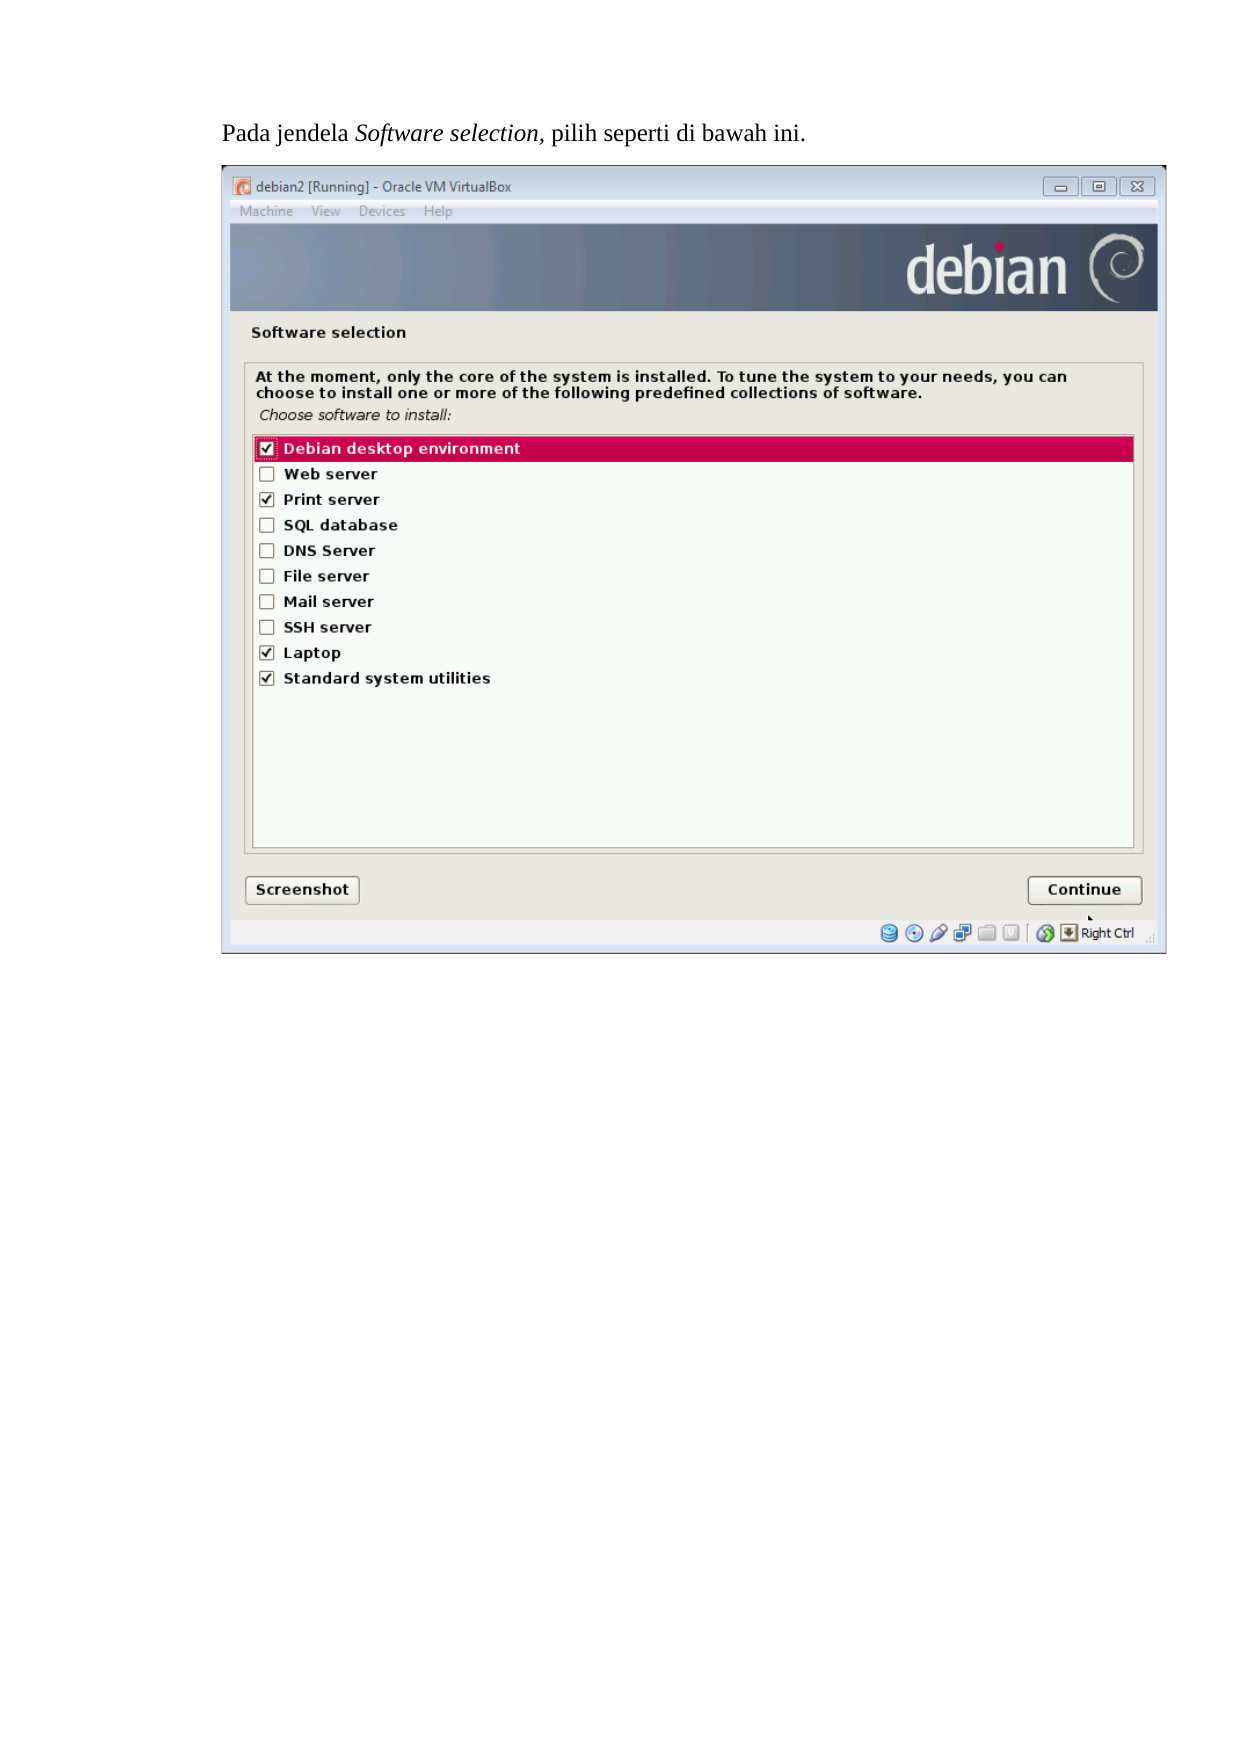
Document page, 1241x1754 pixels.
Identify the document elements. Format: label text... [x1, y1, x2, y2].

text Pada jendela Software selection, pilih seperti di bawah ini. [222, 118, 1122, 147]
